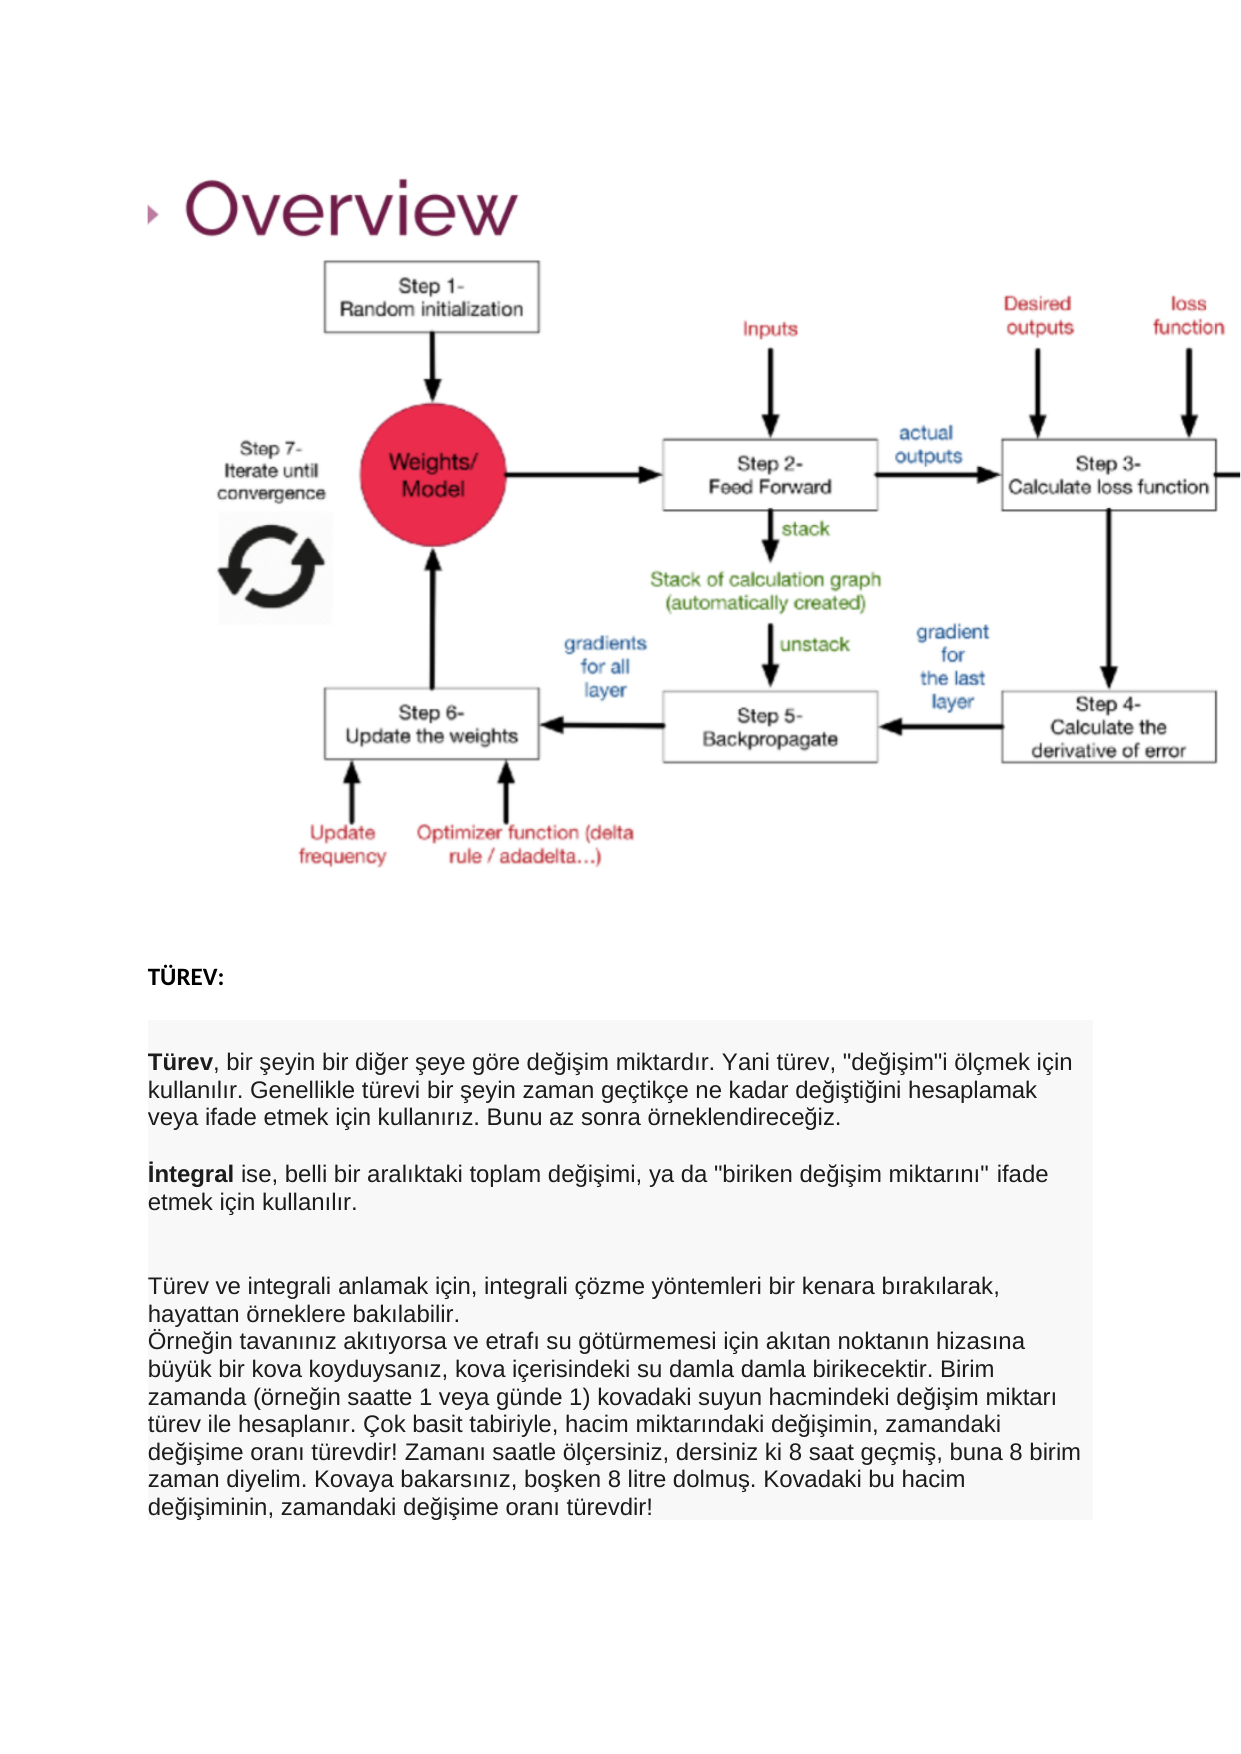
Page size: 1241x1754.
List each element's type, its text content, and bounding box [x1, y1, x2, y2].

text TÜREV: [148, 961, 1093, 991]
picture [147, 147, 1241, 900]
text İntegral ise, belli bir aralıktaki toplam değişimi, ya da "biriken değişim miktarını" ifade etmek için kullanılır. [148, 1160, 1093, 1215]
text Türev ve integrali anlamak için, integrali çözme yöntemleri bir kenara bırakılarak, hayattan örneklere bakılabilir. Örneğin tavanınız akıtıyorsa ve etrafı su götürmemesi için akıtan noktanın hizasına büyük bir kova koyduysanız, kova içerisindeki su damla damla birikecektir. Birim zamanda (örneğin saatte 1 veya günde 1) kovadaki suyun hacmindeki değişim miktarı türev ile hesaplanır. Çok basit tabiriyle, hacim miktarındaki değişimin, zamandaki değişime oranı türevdir! Zamanı saatle ölçersiniz, dersiniz ki 8 saat geçmiş, buna 8 birim zaman diyelim. Kovaya bakarsınız, boşken 8 litre dolmuş. Kovadaki bu hacim değişiminin, zamandaki değişime oranı türevdir! [148, 1272, 1093, 1520]
text Türev, bir şeyin bir diğer şeye göre değişim miktardır. Yani türev, "değişim"i ölçmek için kullanılır. Genellikle türevi bir şeyin zaman geçtikçe ne kadar değiştiğini hesaplamak veya ifade etmek için kullanırız. Bunu az sonra örneklendireceğiz. [148, 1020, 1093, 1131]
